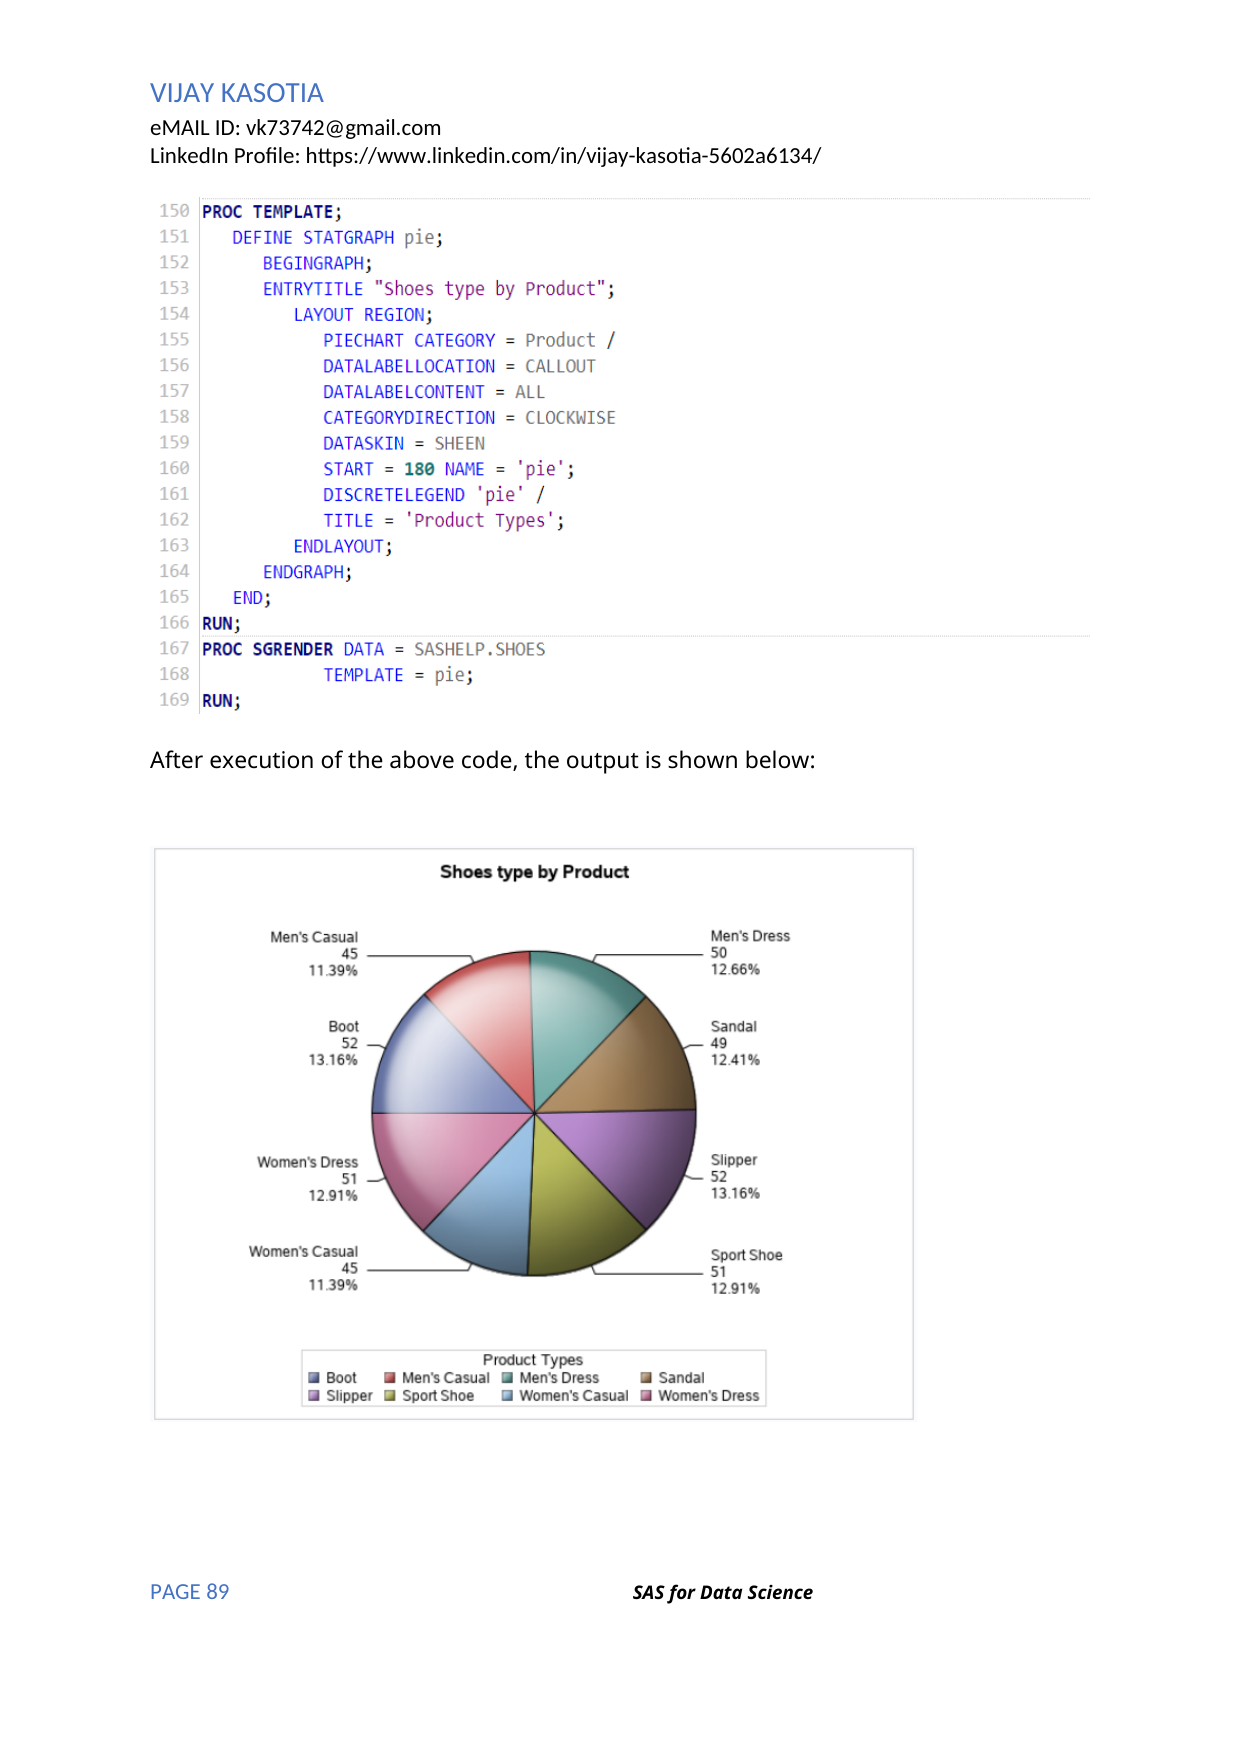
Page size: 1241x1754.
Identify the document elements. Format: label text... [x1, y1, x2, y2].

picture [150, 197, 1091, 714]
picture [150, 845, 918, 1422]
text After execution of the above code, the output is shown below: [150, 744, 1090, 775]
